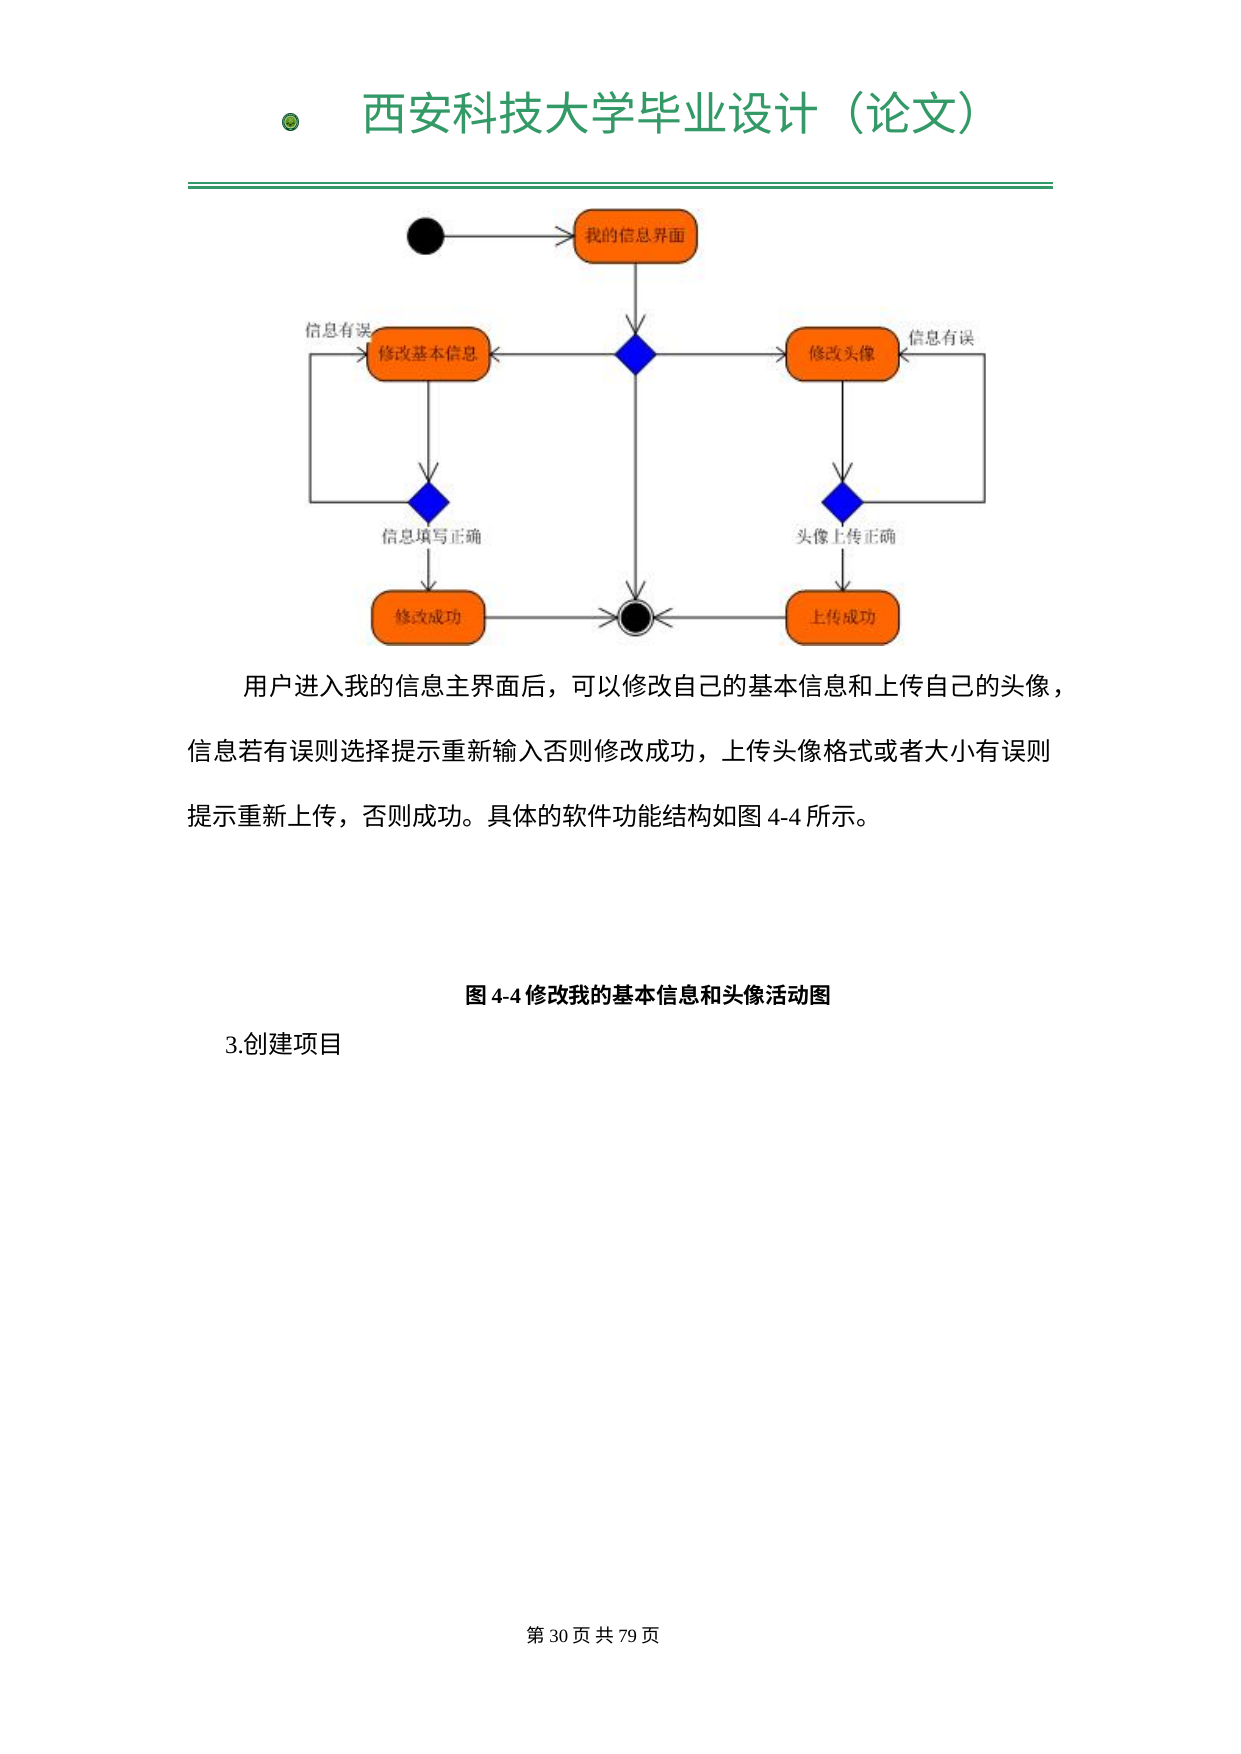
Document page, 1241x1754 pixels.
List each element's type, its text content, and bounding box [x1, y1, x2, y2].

picture [304, 208, 986, 646]
text 图4-4修改我的基本信息和头像活动图 [187, 977, 1053, 1010]
list 3.创建项目 [187, 1010, 1053, 1075]
picture [282, 113, 299, 131]
